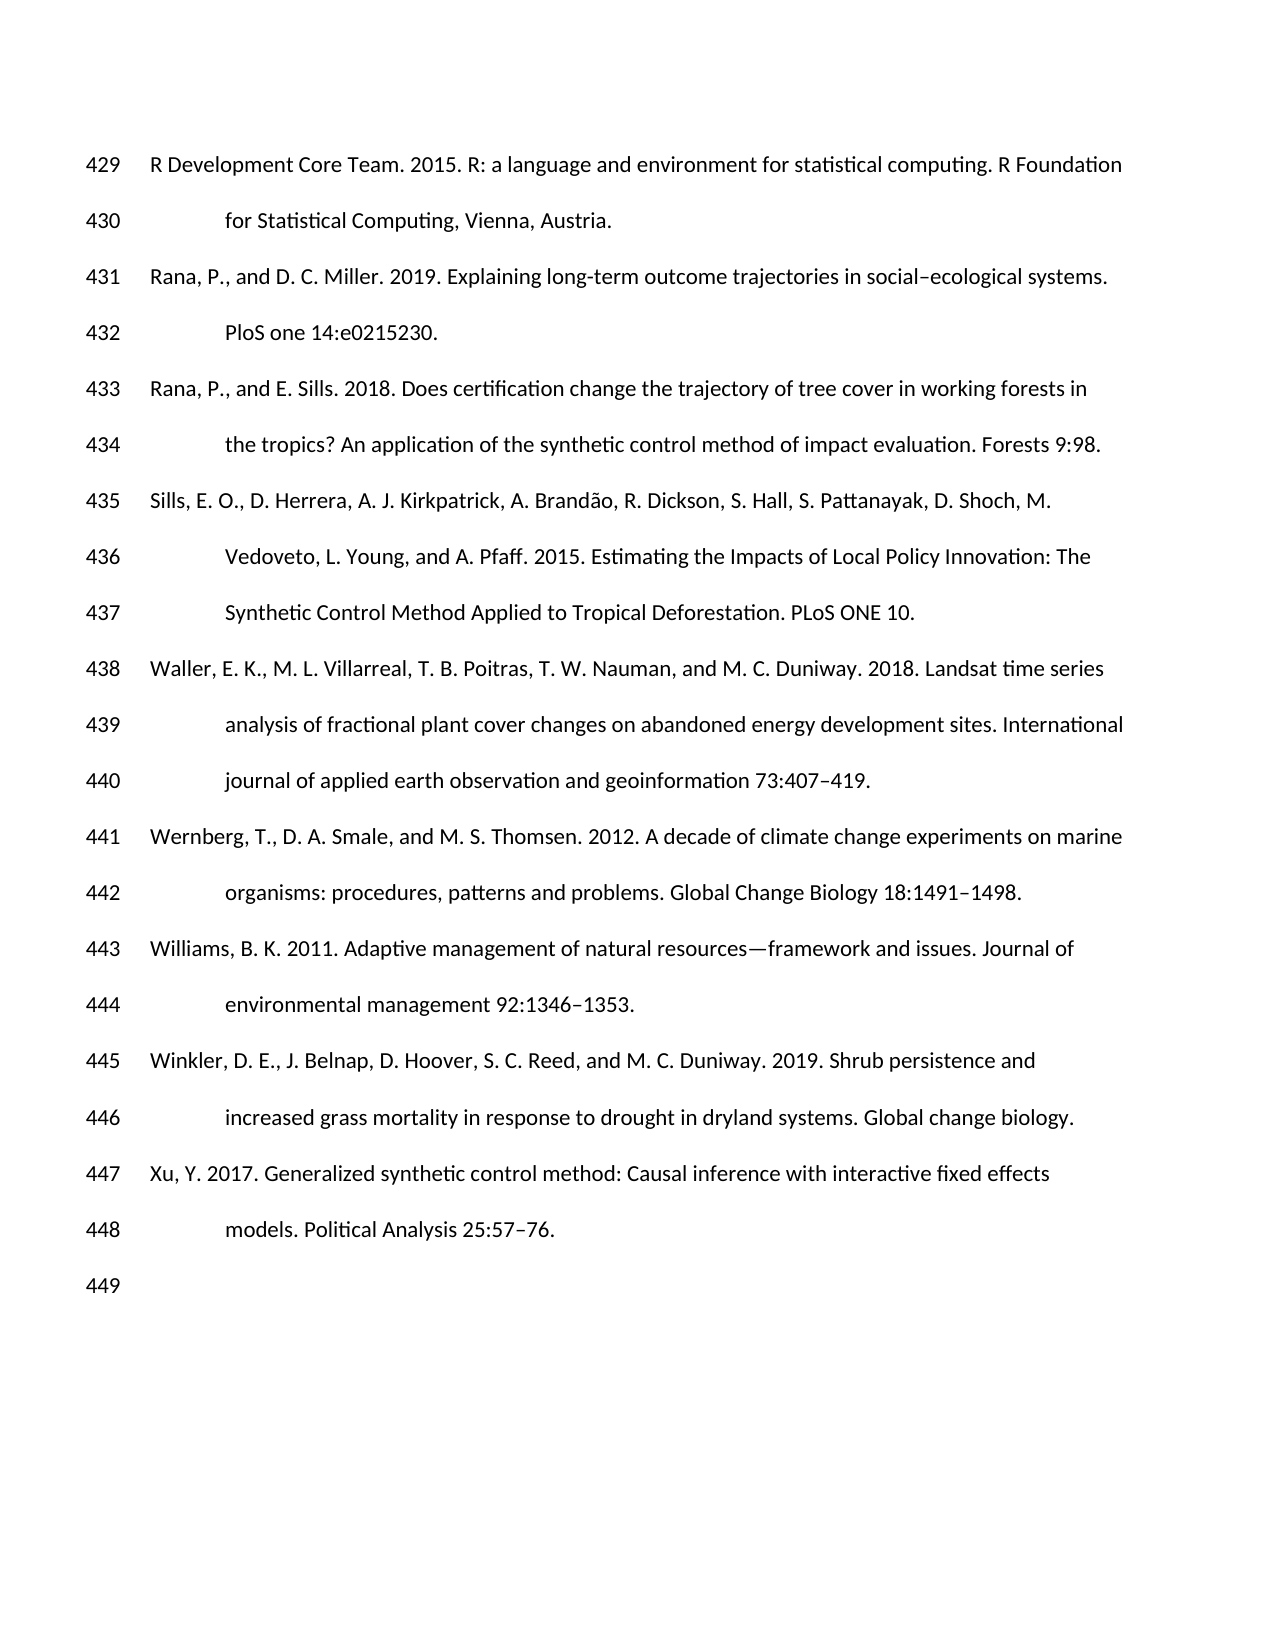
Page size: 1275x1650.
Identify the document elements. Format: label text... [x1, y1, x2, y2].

text Rana, P., and D. C. Miller. 2019. Explaining long-term outcome trajectories in social–ecological systems. PloS one 14:e0215230. [150, 262, 1125, 346]
text R Development Core Team. 2015. R: a language and environment for statistical computing. R Foundation for Statistical Computing, Vienna, Austria. [150, 150, 1125, 234]
text Sills, E. O., D. Herrera, A. J. Kirkpatrick, A. Brandão, R. Dickson, S. Hall, S. Pattanayak, D. Shoch, M. Vedoveto, L. Young, and A. Pfaff. 2015. Estimating the Impacts of Local Policy Innovation: The Synthetic Control Method Applied to Tropical Deforestation. PLoS ONE 10. [150, 486, 1125, 626]
text Wernberg, T., D. A. Smale, and M. S. Thomsen. 2012. A decade of climate change experiments on marine organisms: procedures, patterns and problems. Global Change Biology 18:1491–1498. [150, 822, 1125, 907]
text Winkler, D. E., J. Belnap, D. Hoover, S. C. Reed, and M. C. Duniway. 2019. Shrub persistence and increased grass mortality in response to drought in dryland systems. Global change biology. [150, 1047, 1125, 1131]
text Waller, E. K., M. L. Villarreal, T. B. Poitras, T. W. Nauman, and M. C. Duniway. 2018. Landsat time series analysis of fractional plant cover changes on abandoned energy development sites. International journal of applied earth observation and geoinformation 73:407–419. [150, 654, 1125, 794]
text Williams, B. K. 2011. Adaptive management of natural resources—framework and issues. Journal of environmental management 92:1346–1353. [150, 934, 1125, 1019]
text Xu, Y. 2017. Generalized synthetic control method: Causal inference with interactive fixed effects models. Political Analysis 25:57–76. [150, 1159, 1125, 1243]
text Rana, P., and E. Sills. 2018. Does certification change the trajectory of tree cover in working forests in the tropics? An application of the synthetic control method of impact evaluation. Forests 9:98. [150, 374, 1125, 458]
